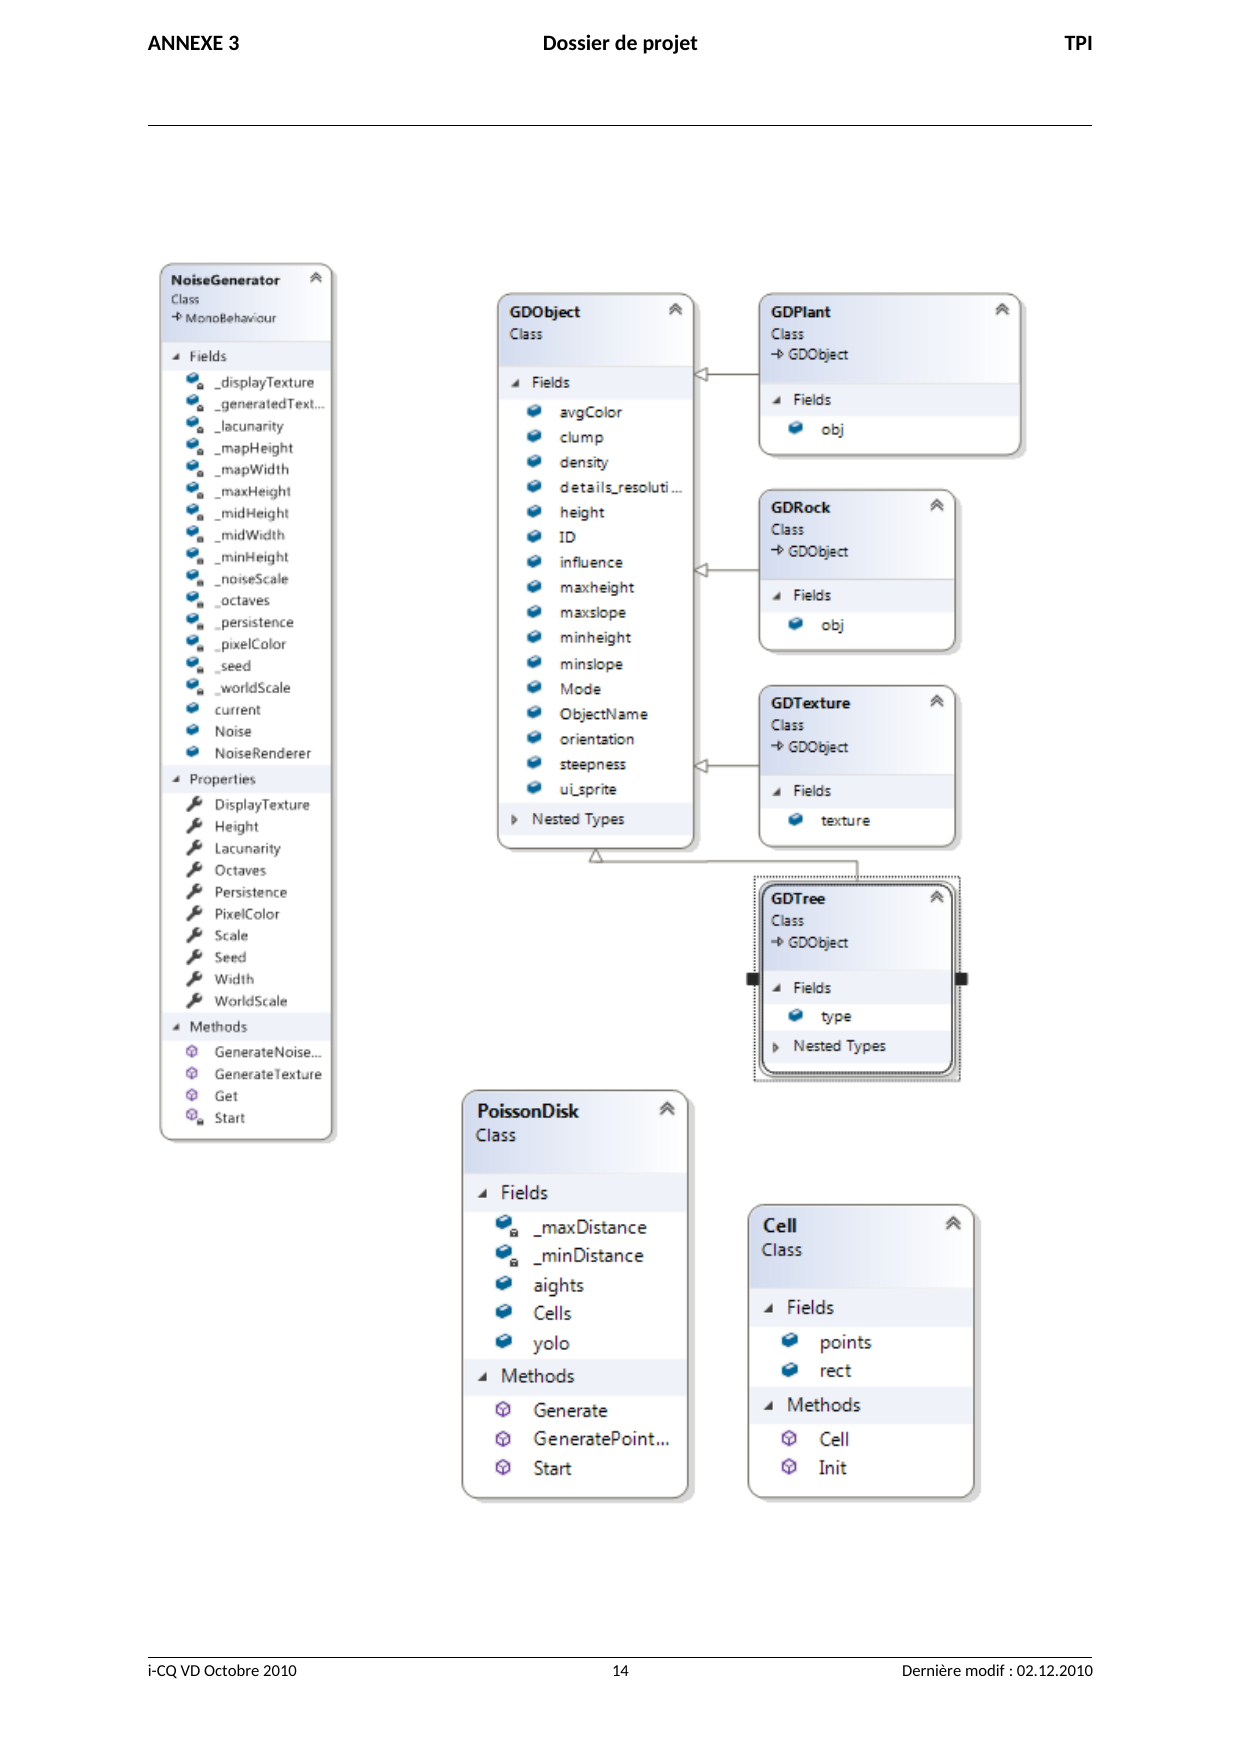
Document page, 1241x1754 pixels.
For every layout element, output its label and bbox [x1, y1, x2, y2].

picture [454, 255, 1047, 1505]
picture [740, 1199, 986, 1506]
picture [147, 252, 350, 1167]
